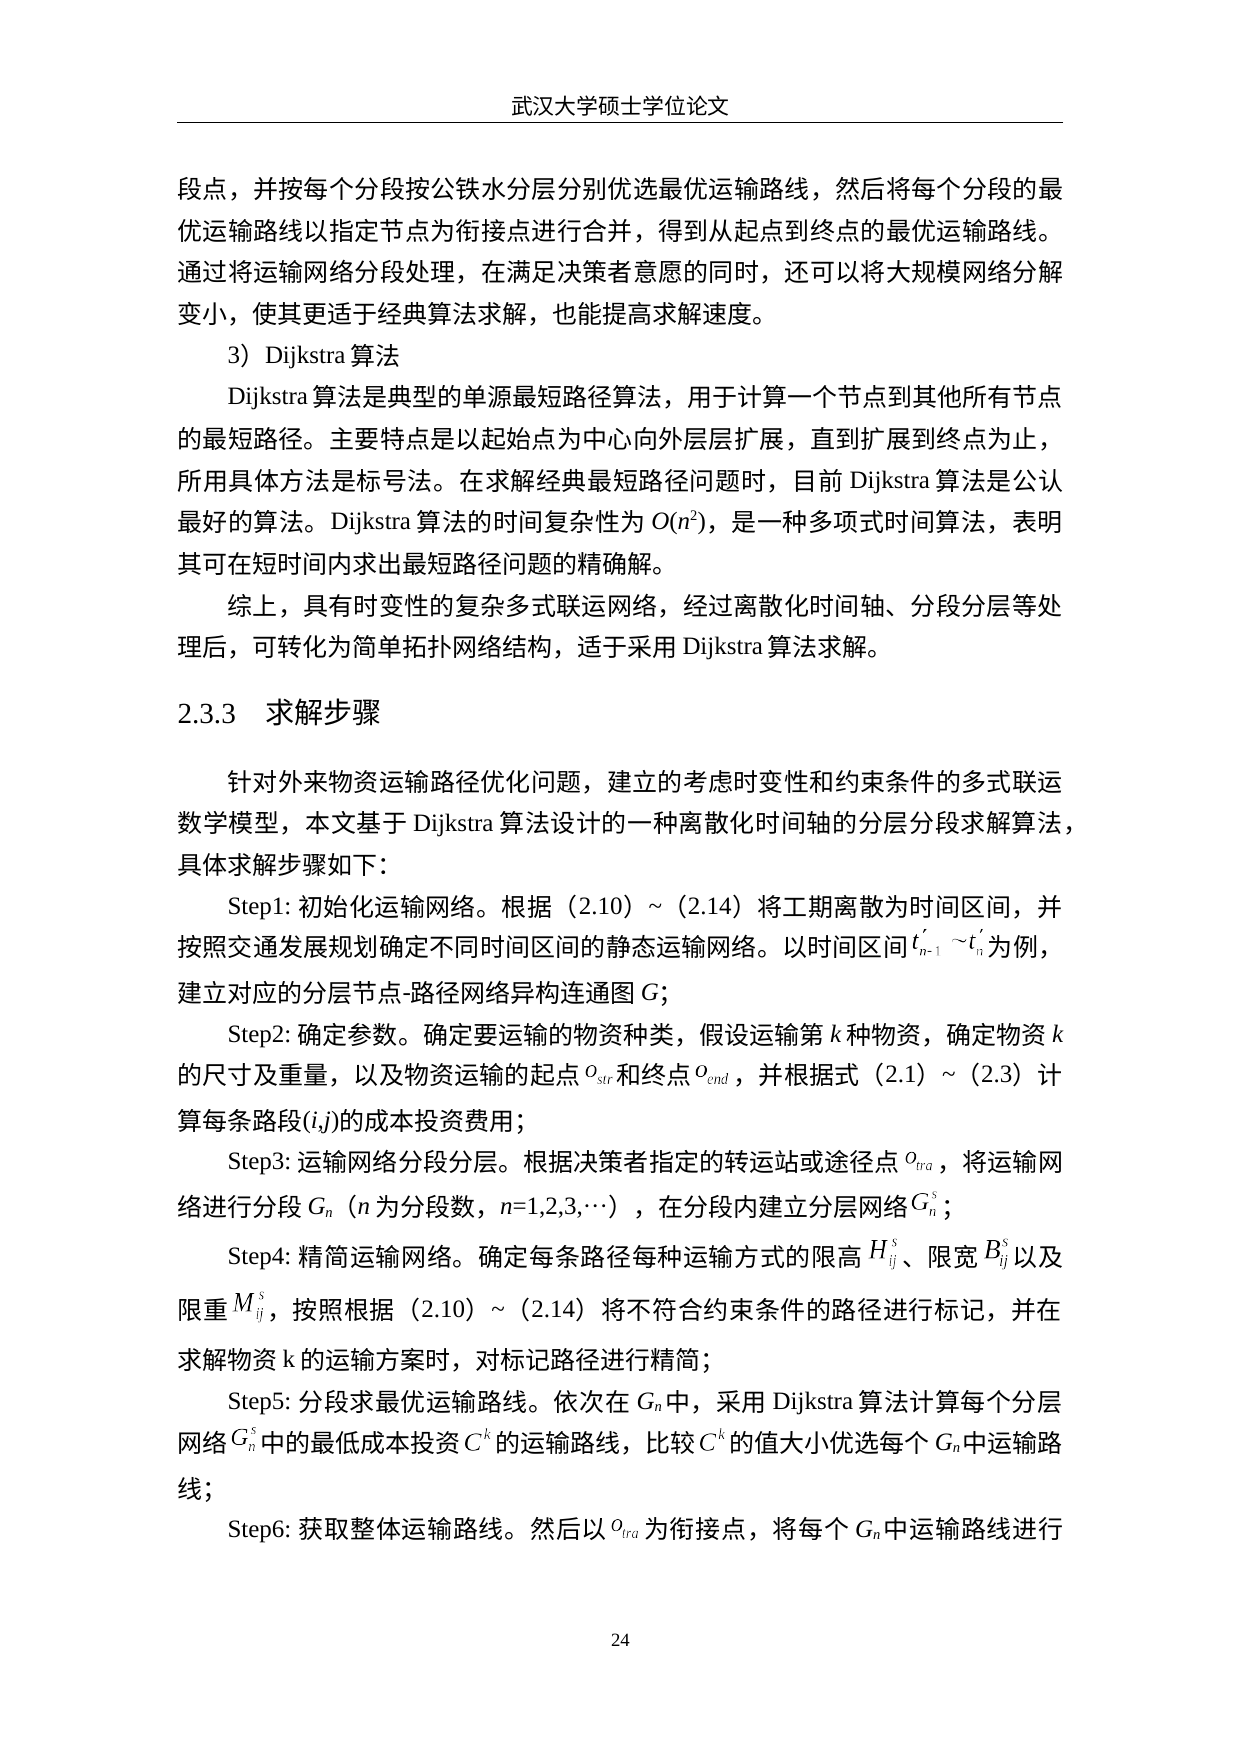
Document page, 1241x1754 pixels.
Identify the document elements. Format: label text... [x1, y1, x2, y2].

text Dijkstra算法是典型的单源最短路径算法，用于计算一个节点到其他所有节点的最短路径。主要特点是以起始点为中心向外层层扩展，直到扩展到终点为止，所用具体方法是标号法。在求解经典最短路径问题时，目前Dijkstra算法是公认最好的算法。Dijkstra算法的时间复杂性为O(n2)，是一种多项式时间算法，表明其可在短时间内求出最短路径问题的精确解。 [177, 372, 1063, 581]
text Step1: 初始化运输网络。根据（2.10）~（2.14）将工期离散为时间区间，并按照交通发展规划确定不同时间区间的静态运输网络。以时间区间为例，建立对应的分层节点-路径网络异构连通图G； [177, 882, 1063, 1010]
text Step3: 运输网络分段分层。根据决策者指定的转运站或途径点，将运输网络进行分段Gn（n为分段数，n=1,2,3,···），在分段内建立分层网络； [177, 1138, 1063, 1229]
text Step4: 精简运输网络。确定每条路径每种运输方式的限高、限宽以及限重，按照根据（2.10）~（2.14）将不符合约束条件的路径进行标记，并在求解物资k的运输方案时，对标记路径进行精简； [177, 1229, 1063, 1377]
text Step5: 分段求最优运输路线。依次在Gn中，采用Dijkstra算法计算每个分层网络中的最低成本投资的运输路线，比较的值大小优选每个Gn中运输路线； [177, 1377, 1063, 1506]
text 3）Dijkstra算法 [177, 331, 1063, 372]
text 针对外来物资运输路径优化问题，建立的考虑时变性和约束条件的多式联运数学模型，本文基于Dijkstra算法设计的一种离散化时间轴的分层分段求解算法，具体求解步骤如下： [177, 757, 1063, 882]
text 求解步骤 [177, 676, 1063, 744]
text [177, 164, 1063, 331]
text Step2: 确定参数。确定要运输的物资种类，假设运输第k种物资，确定物资k的尺寸及重量，以及物资运输的起点和终点，并根据式（2.1）~（2.3）计算每条路段(i,j)的成本投资费用； [177, 1010, 1063, 1138]
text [177, 1506, 1063, 1551]
text 综上，具有时变性的复杂多式联运网络，经过离散化时间轴、分段分层等处理后，可转化为简单拓扑网络结构，适于采用Dijkstra算法求解。 [177, 581, 1063, 664]
